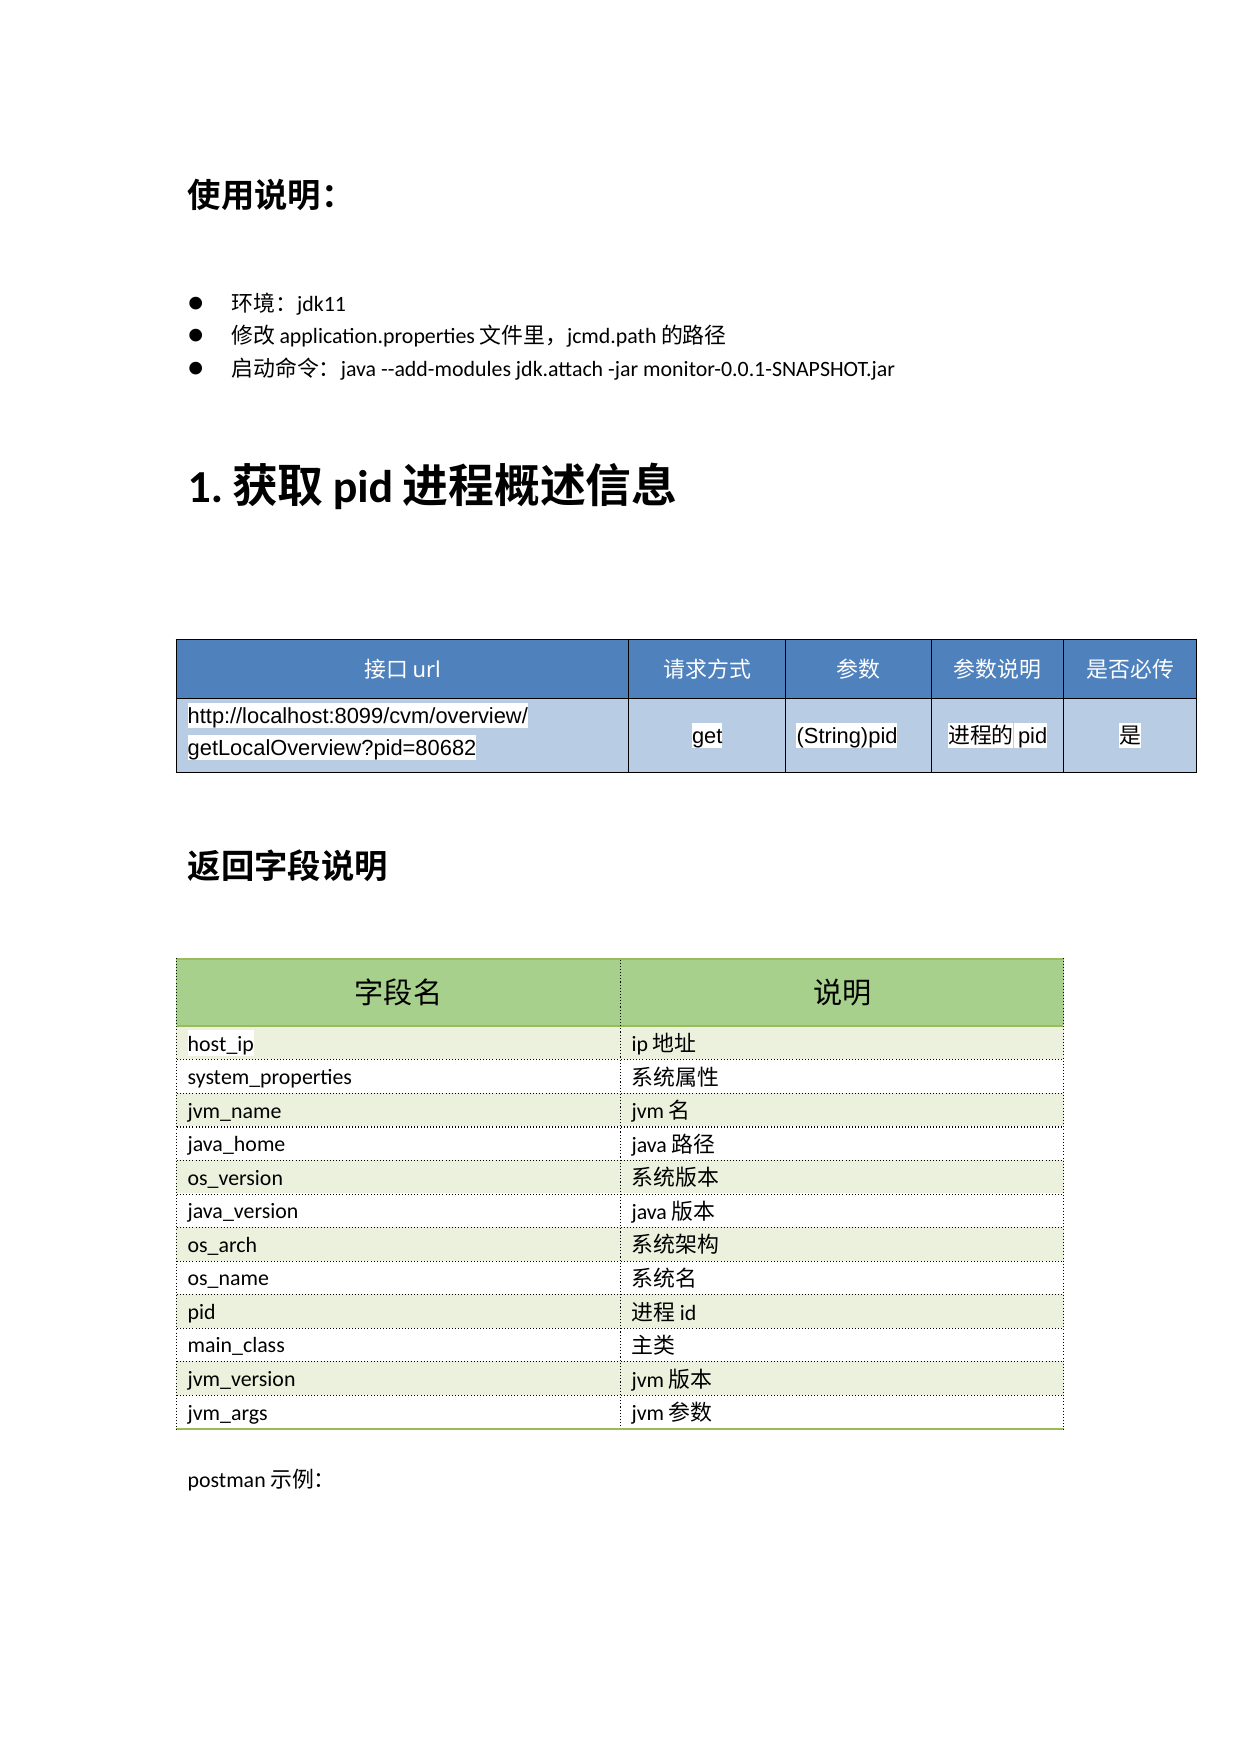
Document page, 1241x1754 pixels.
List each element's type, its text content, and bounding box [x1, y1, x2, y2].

subtitle 获取pid进程概述信息 [187, 452, 1053, 517]
table_cell os_arch [176, 1227, 620, 1261]
table_cell system_properties [176, 1059, 620, 1093]
table_header 接口url [177, 640, 628, 698]
table_cell jvm版本 [620, 1361, 1064, 1395]
table_cell os_name [176, 1261, 620, 1294]
table_cell java_home [176, 1126, 620, 1160]
list 环境：jdk11 [187, 287, 1053, 319]
table_cell 系统名 [620, 1261, 1064, 1294]
text postman示例： [187, 1463, 1053, 1495]
table_header 说明 [620, 960, 1064, 1025]
list 修改application.properties文件里，jcmd.path的路径 [187, 319, 1053, 352]
table_cell 系统版本 [620, 1160, 1064, 1193]
table_cell jvm_version [176, 1361, 620, 1395]
table_cell 进程的pid [932, 699, 1063, 772]
subtitle 使用说明： [187, 162, 1053, 227]
table_cell java_version [176, 1194, 620, 1227]
table_cell 主类 [620, 1328, 1064, 1361]
table_cell main_class [176, 1328, 620, 1361]
table_header 请求方式 [629, 640, 785, 698]
table_header 参数 [786, 640, 931, 698]
table_cell ip地址 [620, 1027, 1064, 1059]
table_cell 是 [1064, 699, 1196, 772]
table_header 是否必传 [1064, 640, 1196, 698]
table_cell 系统架构 [620, 1227, 1064, 1261]
table_cell jvm_name [176, 1093, 620, 1126]
table_cell host_ip [176, 1027, 620, 1059]
table_cell pid [176, 1294, 620, 1328]
table_header 参数说明 [932, 640, 1063, 698]
table_cell jvm参数 [620, 1395, 1064, 1428]
table_cell jvm名 [620, 1093, 1064, 1126]
table_cell java版本 [620, 1194, 1064, 1227]
table_cell jvm_args [176, 1395, 620, 1428]
table_cell (String)pid [786, 699, 931, 772]
subtitle 返回字段说明 [187, 833, 1053, 898]
table_cell os_version [176, 1160, 620, 1193]
list 启动命令：java --add-modules jdk.attach -jar monitor-0.0.1-SNAPSHOT.jar [187, 352, 1053, 384]
table_cell get [629, 699, 785, 772]
table_cell http://localhost:8099/cvm/overview/getLocalOverview?pid=80682 [177, 699, 628, 772]
table_cell 系统属性 [620, 1059, 1064, 1093]
table_header 字段名 [176, 960, 620, 1025]
table_cell 进程id [620, 1294, 1064, 1328]
table_cell java路径 [620, 1126, 1064, 1160]
